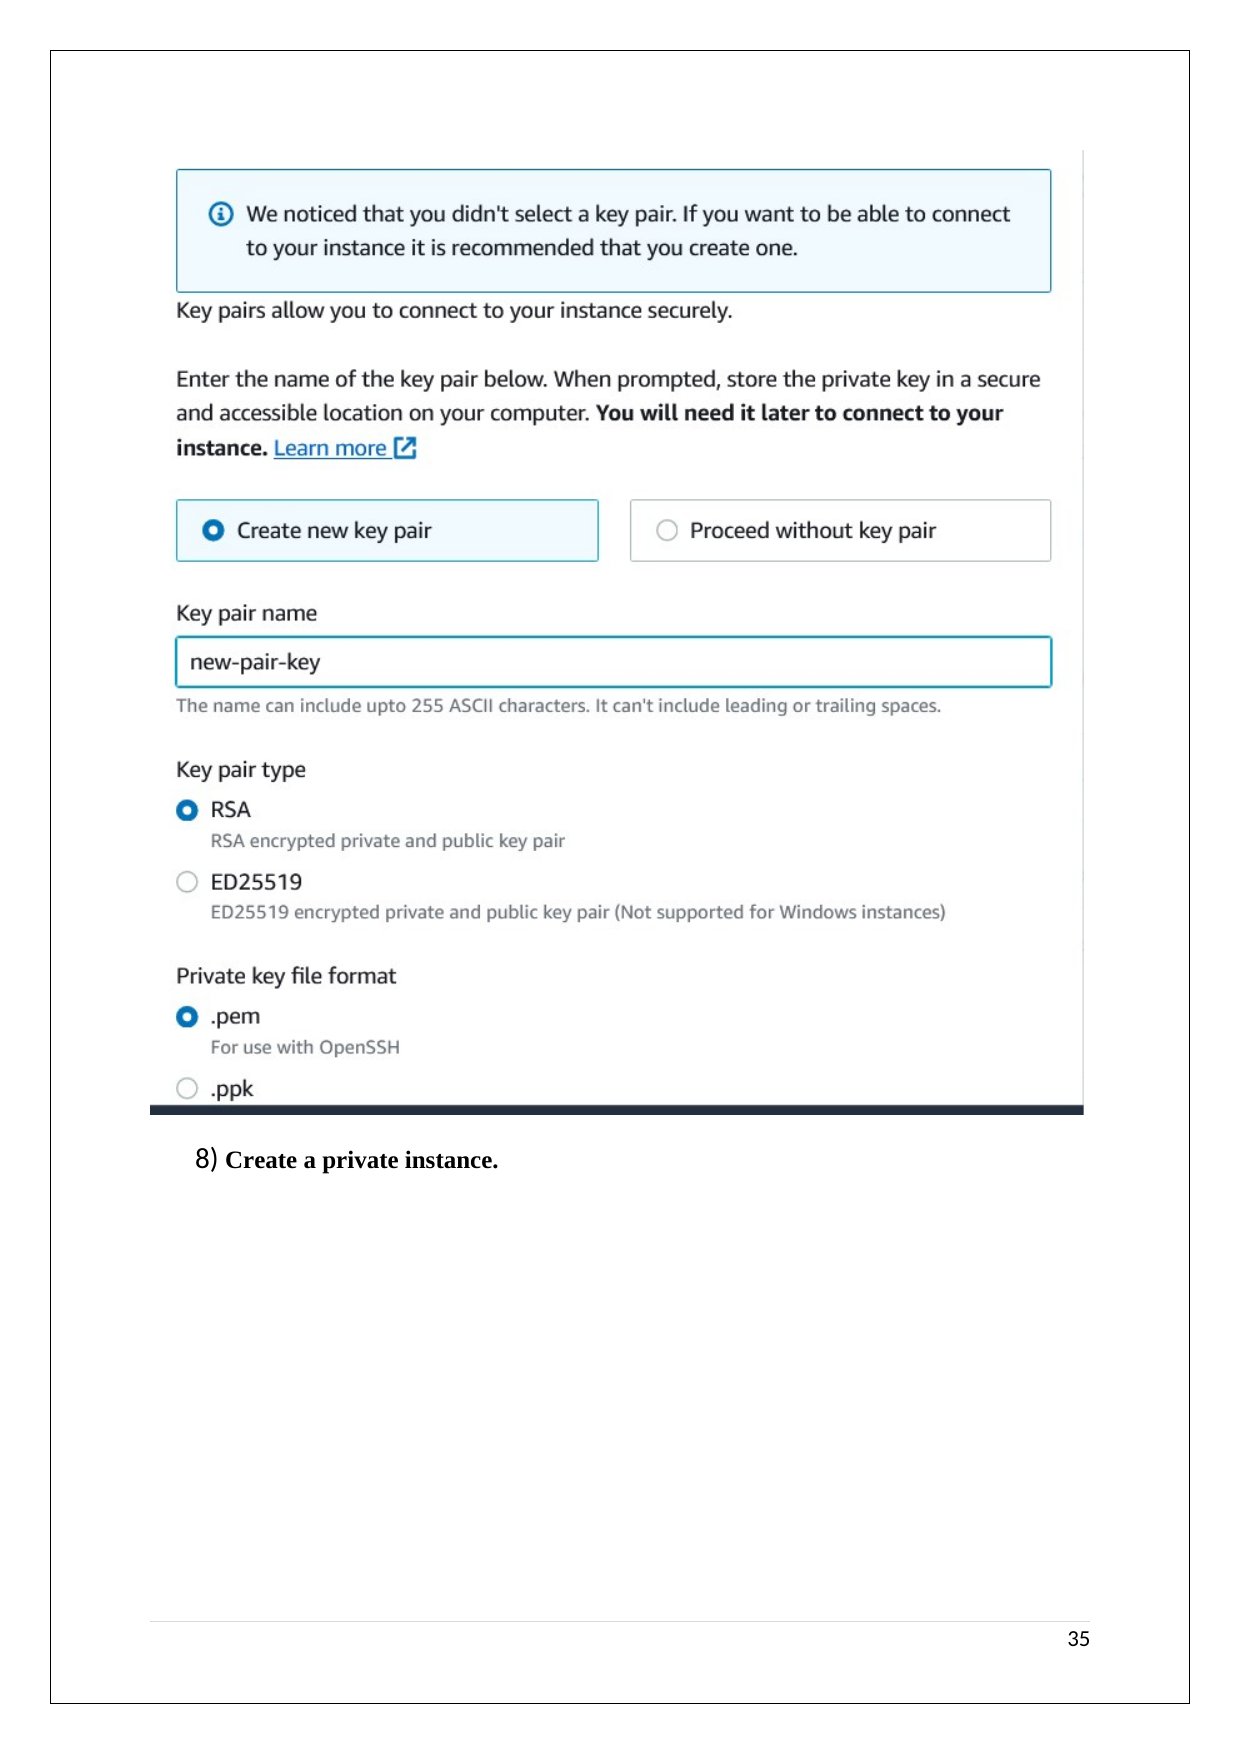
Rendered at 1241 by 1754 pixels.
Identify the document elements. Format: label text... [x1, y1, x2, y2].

picture [150, 150, 1084, 1115]
list Create a private instance. [195, 1140, 1090, 1176]
